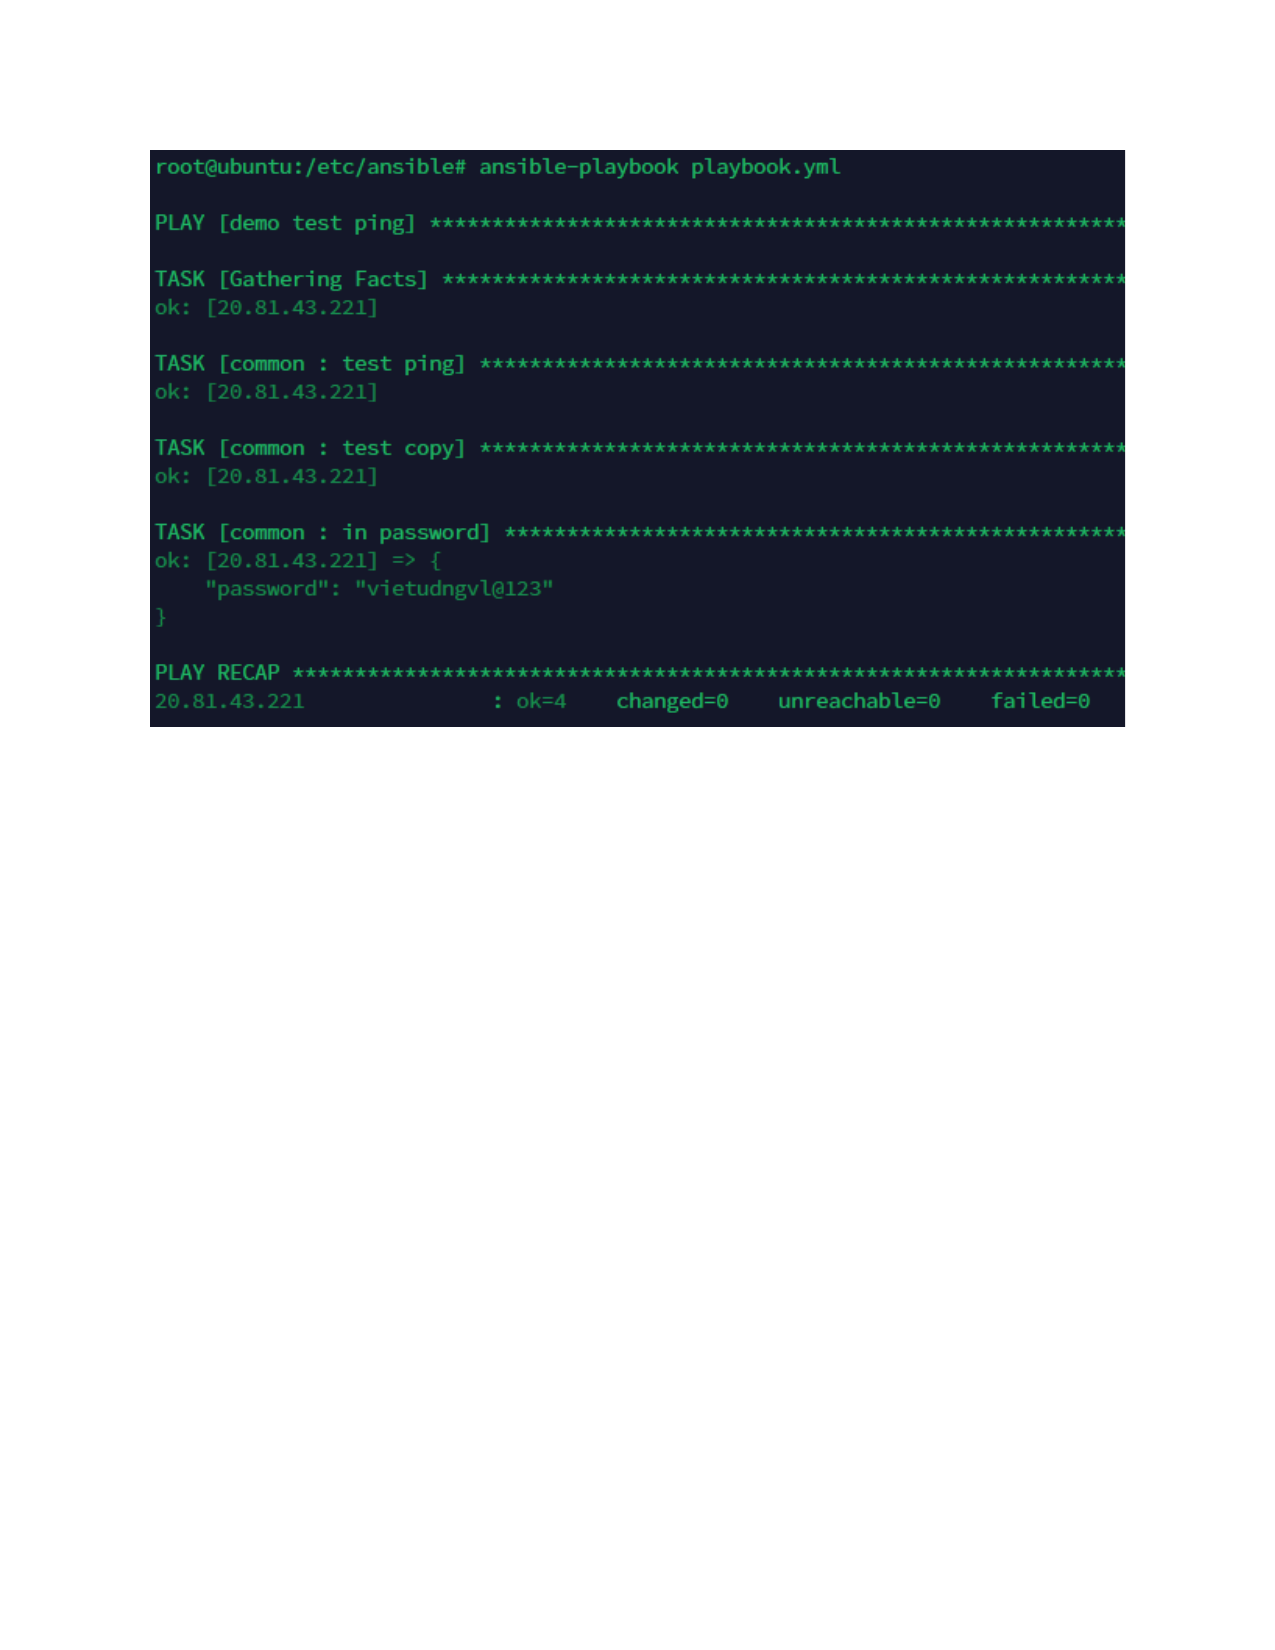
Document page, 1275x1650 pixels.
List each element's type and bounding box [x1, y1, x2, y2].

picture [150, 150, 1125, 727]
